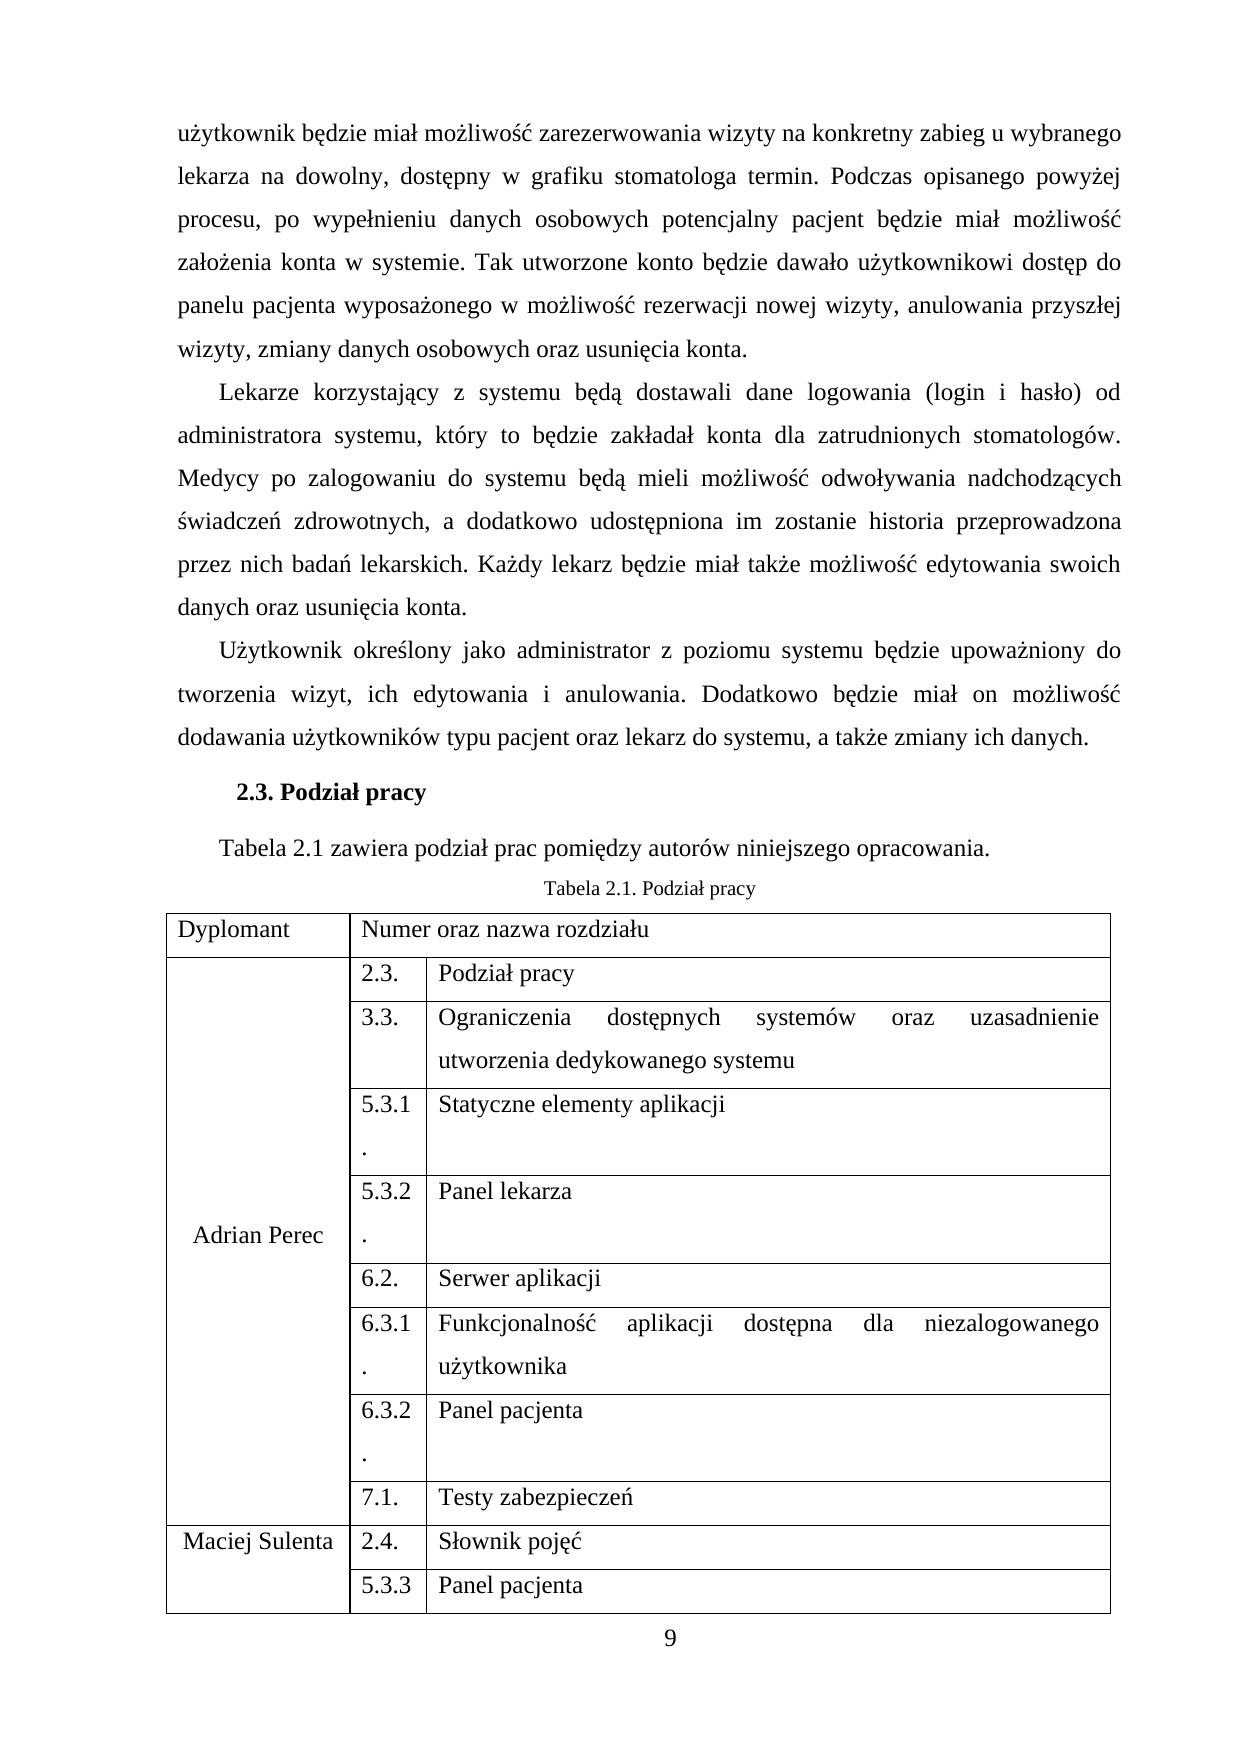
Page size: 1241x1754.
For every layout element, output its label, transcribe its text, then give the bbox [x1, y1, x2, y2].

text Tabela 2.1 zawiera podział prac pomiędzy autorów niniejszego opracowania. [177, 833, 1122, 862]
text Lekarze korzystający z systemu będą dostawali dane logowania (login i hasło) od administratora systemu, który to będzie zakładał konta dla zatrudnionych stomatologów. Medycy po zalogowaniu do systemu będą mieli możliwość odwoływania nadchodzących świadczeń zdrowotnych, a dodatkowo udostępniona im zostanie historia przeprowadzona przez nich badań lekarskich. Każdy lekarz będzie miał także możliwość edytowania swoich danych oraz usunięcia konta. [177, 377, 1122, 621]
table_cell 2.4. [351, 1526, 426, 1569]
table_cell Panel pacjenta [427, 1395, 1110, 1481]
table_cell Maciej Sulenta [167, 1526, 349, 1613]
text Tabela 2.1. Podział pracy [177, 876, 1122, 900]
table_cell Panel lekarza [427, 1176, 1110, 1262]
table_cell 5.3.1. [351, 1089, 426, 1175]
table_cell 6.3.1. [351, 1308, 426, 1394]
table_cell 7.1. [351, 1482, 426, 1525]
table_cell Adrian Perec [167, 958, 349, 1525]
table_cell Słownik pojęć [427, 1526, 1110, 1569]
table_cell Funkcjonalność aplikacji dostępna dla niezalogowanego użytkownika [427, 1308, 1110, 1394]
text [177, 118, 1122, 362]
text Użytkownik określony jako administrator z poziomu systemu będzie upoważniony do tworzenia wizyt, ich edytowania i anulowania. Dodatkowo będzie miał on możliwość dodawania użytkowników typu pacjent oraz lekarz do systemu, a także zmiany ich danych. [177, 636, 1122, 751]
table_header Numer oraz nazwa rozdziału [351, 914, 1110, 957]
table_cell Statyczne elementy aplikacji [427, 1089, 1110, 1175]
table_cell Panel pacjenta [427, 1570, 1110, 1613]
table_header Dyplomant [167, 914, 349, 957]
table_cell 3.3. [351, 1002, 426, 1088]
table_cell 5.3.2. [351, 1176, 426, 1262]
table_cell 6.3.2. [351, 1395, 426, 1481]
table_cell Podział pracy [427, 958, 1110, 1001]
table_cell 5.3.3. [351, 1570, 426, 1613]
table_cell Testy zabezpieczeń [427, 1482, 1110, 1525]
subtitle Podział pracy [236, 777, 1122, 806]
table_cell 2.3. [351, 958, 426, 1001]
table_cell Serwer aplikacji [427, 1264, 1110, 1307]
table_cell 6.2. [351, 1264, 426, 1307]
table_cell Ograniczenia dostępnych systemów oraz uzasadnienie utworzenia dedykowanego systemu [427, 1002, 1110, 1088]
